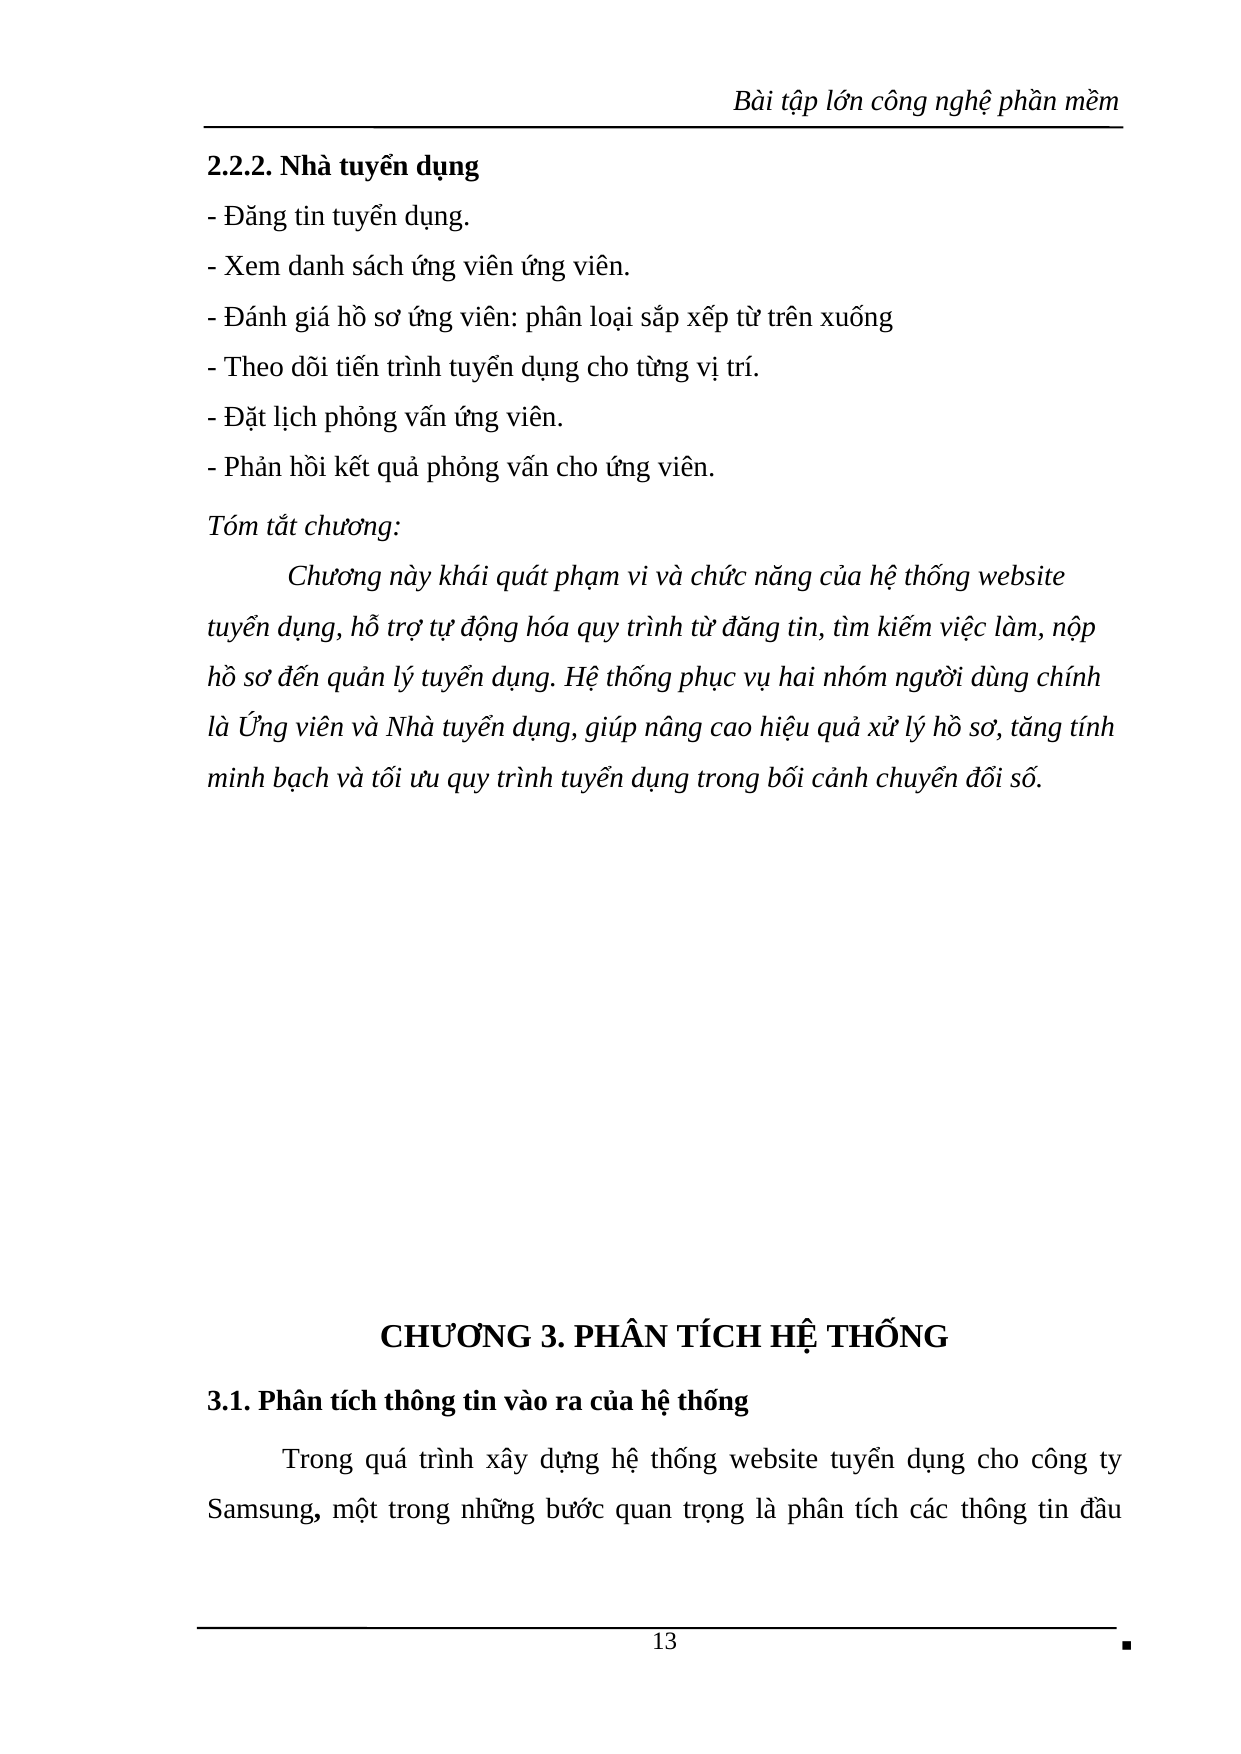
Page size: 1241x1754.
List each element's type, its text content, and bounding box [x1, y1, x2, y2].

subtitle 3.1. Phân tích thông tin vào ra của hệ thống [207, 1383, 1122, 1416]
subtitle CHƯƠNG 3. PHÂN TÍCH HỆ THỐNG [207, 1316, 1122, 1354]
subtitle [207, 148, 1122, 483]
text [207, 1441, 1122, 1525]
subtitle Tóm tắt chương: Chương này khái quát phạm vi và chức năng của hệ thống website tuyển dụng, hỗ trợ tự động hóa quy trình từ đăng tin, tìm kiếm việc làm, nộp hồ sơ đến quản lý tuyển dụng. Hệ thống phục vụ hai nhóm người dùng chính là Ứng viên và Nhà tuyển dụng, giúp nâng cao hiệu quả xử lý hồ sơ, tăng tính minh bạch và tối ưu quy trình tuyển dụng trong bối cảnh chuyển đổi số. [207, 508, 1122, 793]
